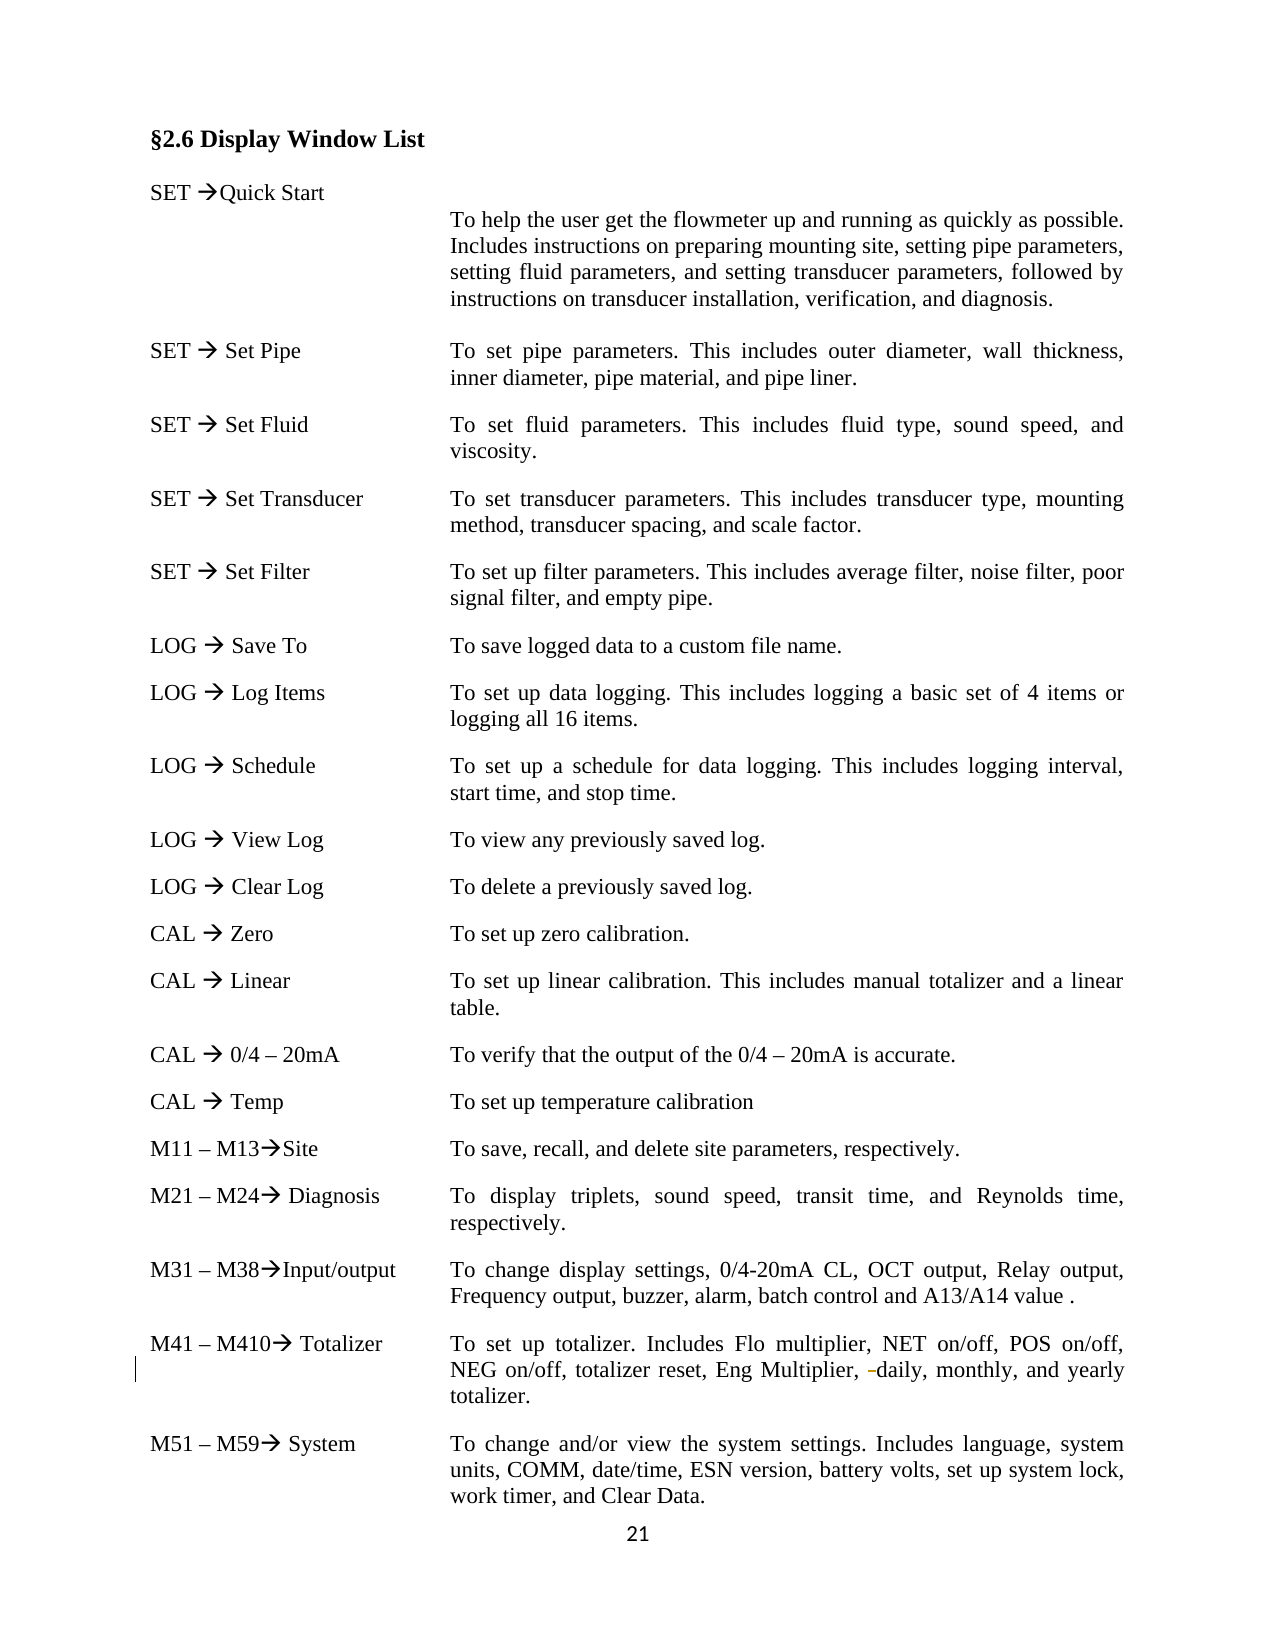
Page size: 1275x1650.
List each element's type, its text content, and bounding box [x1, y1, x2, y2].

text SET Set Fluid To set fluid parameters. This includes fluid type, sound speed, and viscosity. [150, 411, 1125, 464]
text LOG Schedule To set up a schedule for data logging. This includes logging interval, start time, and stop time. [150, 752, 1125, 805]
text M21 – M24 Diagnosis To display triplets, sound speed, transit time, and Reynolds time, respectively. [150, 1183, 1125, 1235]
text SET Set Pipe To set pipe parameters. This includes outer diameter, wall thickness, inner diameter, pipe material, and pipe liner. [150, 337, 1125, 390]
text SET Set Filter To set up filter parameters. This includes average filter, noise filter, poor signal filter, and empty pipe. [150, 558, 1125, 611]
text CAL Zero To set up zero calibration. [150, 920, 1125, 947]
text SET Quick Start To help the user get the flowmeter up and running as quickly as possible. Includes instructions on preparing mounting site, setting pipe parameters, setting fluid parameters, and setting transducer parameters, followed by instructions on transducer installation, verification, and diagnosis. [150, 179, 1125, 311]
text CAL 0/4 – 20mA To verify that the output of the 0/4 – 20mA is accurate. [150, 1041, 1125, 1067]
text LOG Clear Log To delete a previously saved log. [150, 873, 1125, 899]
subtitle §2.6 Display Window List [150, 124, 1125, 153]
text LOG Log Items To set up data logging. This includes logging a basic set of 4 items or logging all 16 items. [150, 679, 1125, 732]
text CAL Linear To set up linear calibration. This includes manual totalizer and a linear table. [150, 967, 1125, 1020]
text M51 – M59 System To change and/or view the system settings. Includes language, system units, COMM, date/time, ESN version, battery volts, set up system lock, work timer, and Clear Data. [150, 1429, 1125, 1509]
text M41 – M410 Totalizer To set up totalizer. Includes Flo multiplier, NET on/off, POS on/off, NEG on/off, totalizer reset, Eng Multiplier, daily, monthly, and yearly totalizer. [150, 1330, 1125, 1409]
text M31 – M38Input/output To change display settings, 0/4-20mA CL, OCT output, Relay output, Frequency output, buzzer, alarm, batch control and A13/A14 value . [150, 1256, 1125, 1309]
text LOG Save To To save logged data to a custom file name. [150, 632, 1125, 658]
text SET Set Transducer To set transducer parameters. This includes transducer type, mounting method, transducer spacing, and scale factor. [150, 484, 1125, 537]
text CAL Temp To set up temperature calibration [150, 1088, 1125, 1114]
text LOG View Log To view any previously saved log. [150, 826, 1125, 852]
text M11 – M13Site To save, recall, and delete site parameters, respectively. [150, 1135, 1125, 1162]
